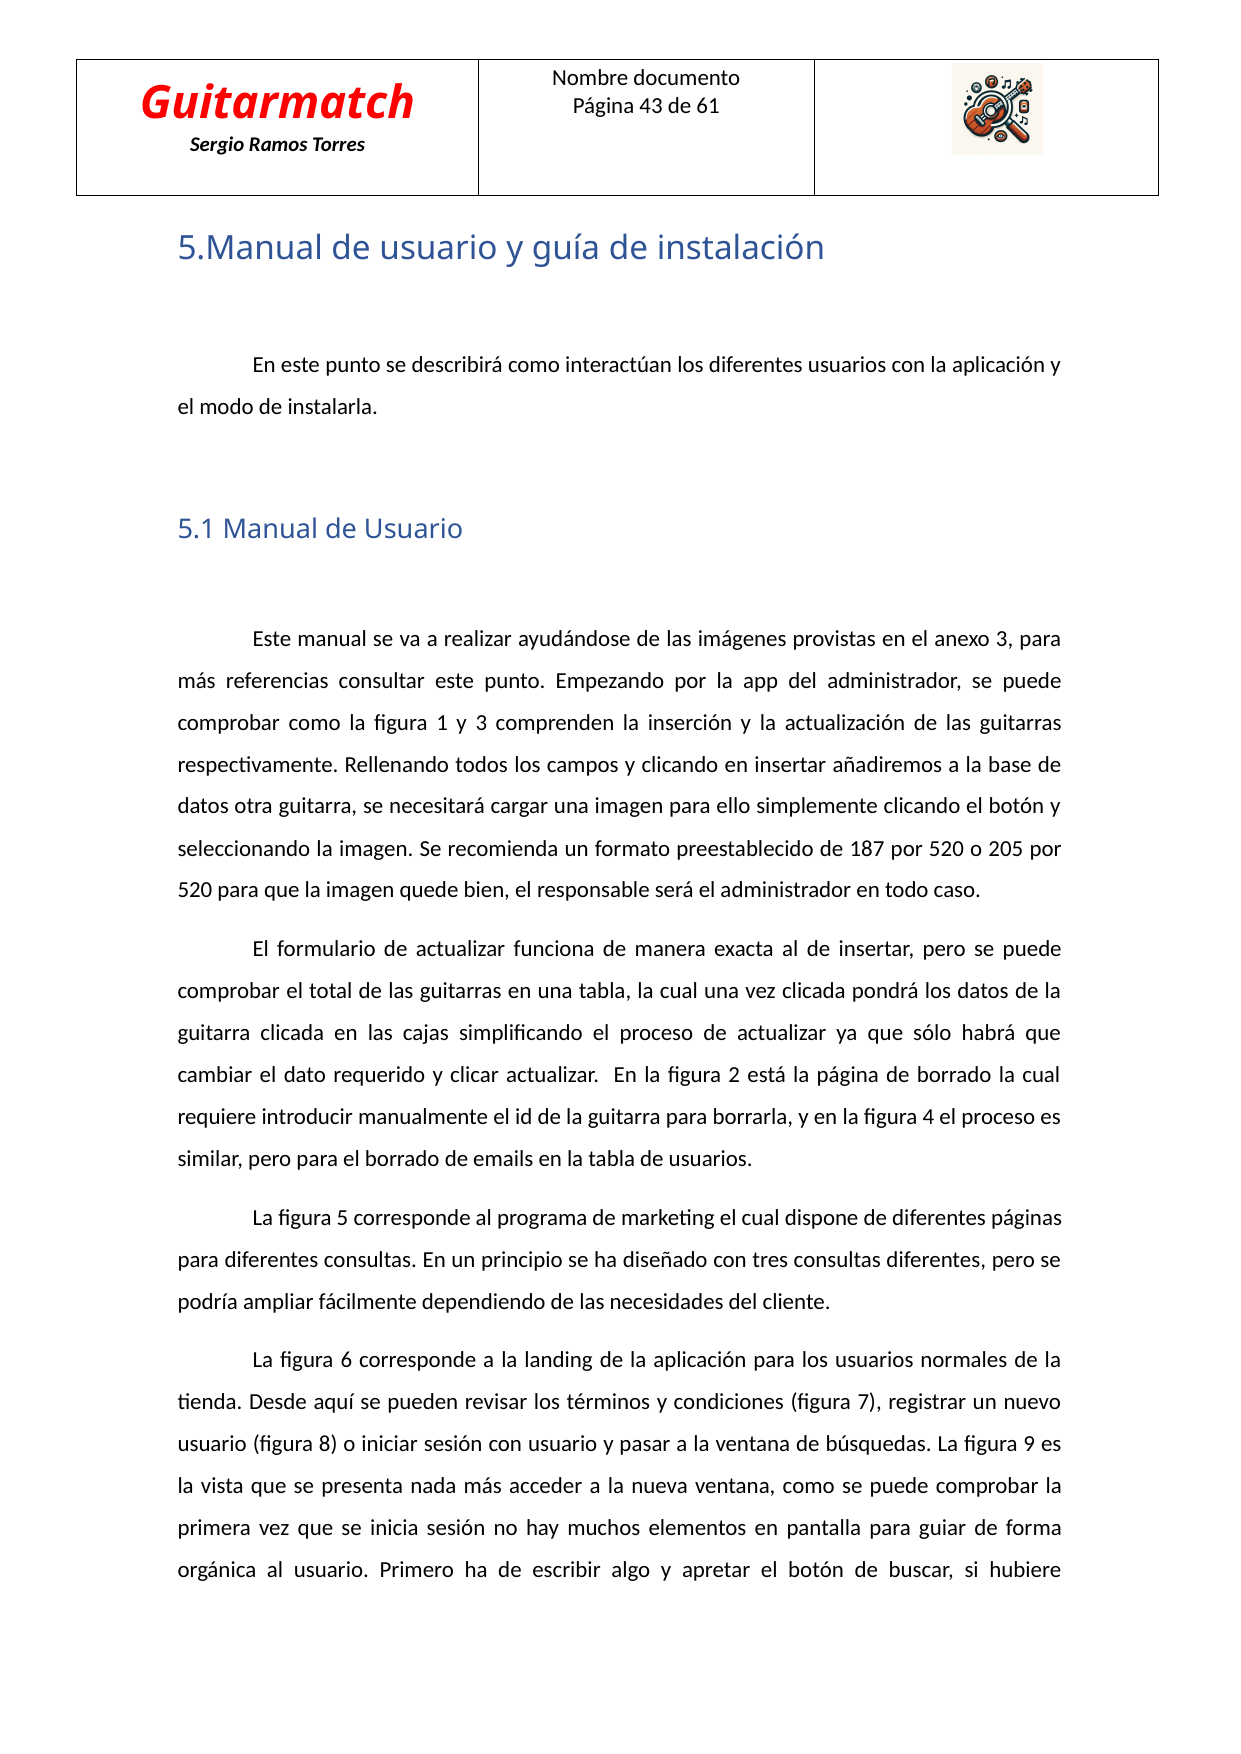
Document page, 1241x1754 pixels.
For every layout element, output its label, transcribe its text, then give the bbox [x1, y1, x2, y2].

picture [951, 63, 1043, 155]
text En este punto se describirá como interactúan los diferentes usuarios con la aplicación y el modo de instalarla. [177, 351, 1063, 421]
text La figura 5 corresponde al programa de marketing el cual dispone de diferentes páginas para diferentes consultas. En un principio se ha diseñado con tres consultas diferentes, pero se podría ampliar fácilmente dependiendo de las necesidades del cliente. [177, 1203, 1063, 1315]
text Este manual se va a realizar ayudándose de las imágenes provistas en el anexo 3, para más referencias consultar este punto. Empezando por la app del administrador, se puede comprobar como la figura 1 y 3 comprenden la inserción y la actualización de las guitarras respectivamente. Rellenando todos los campos y clicando en insertar añadiremos a la base de datos otra guitarra, se necesitará cargar una imagen para ello simplemente clicando el botón y seleccionando la imagen. Se recomienda un formato preestablecido de 187 por 520 o 205 por 520 para que la imagen quede bien, el responsable será el administrador en todo caso. [177, 624, 1063, 904]
subtitle 5.Manual de usuario y guía de instalación [177, 224, 1063, 269]
text El formulario de actualizar funciona de manera exacta al de insertar, pero se puede comprobar el total de las guitarras en una tabla, la cual una vez clicada pondrá los datos de la guitarra clicada en las cajas simplificando el proceso de actualizar ya que sólo habrá que cambiar el dato requerido y clicar actualizar. En la figura 2 está la página de borrado la cual requiere introducir manualmente el id de la guitarra para borrarla, y en la figura 4 el proceso es similar, pero para el borrado de emails en la tabla de usuarios. [177, 934, 1063, 1172]
subtitle 5.1 Manual de Usuario [177, 510, 1063, 547]
